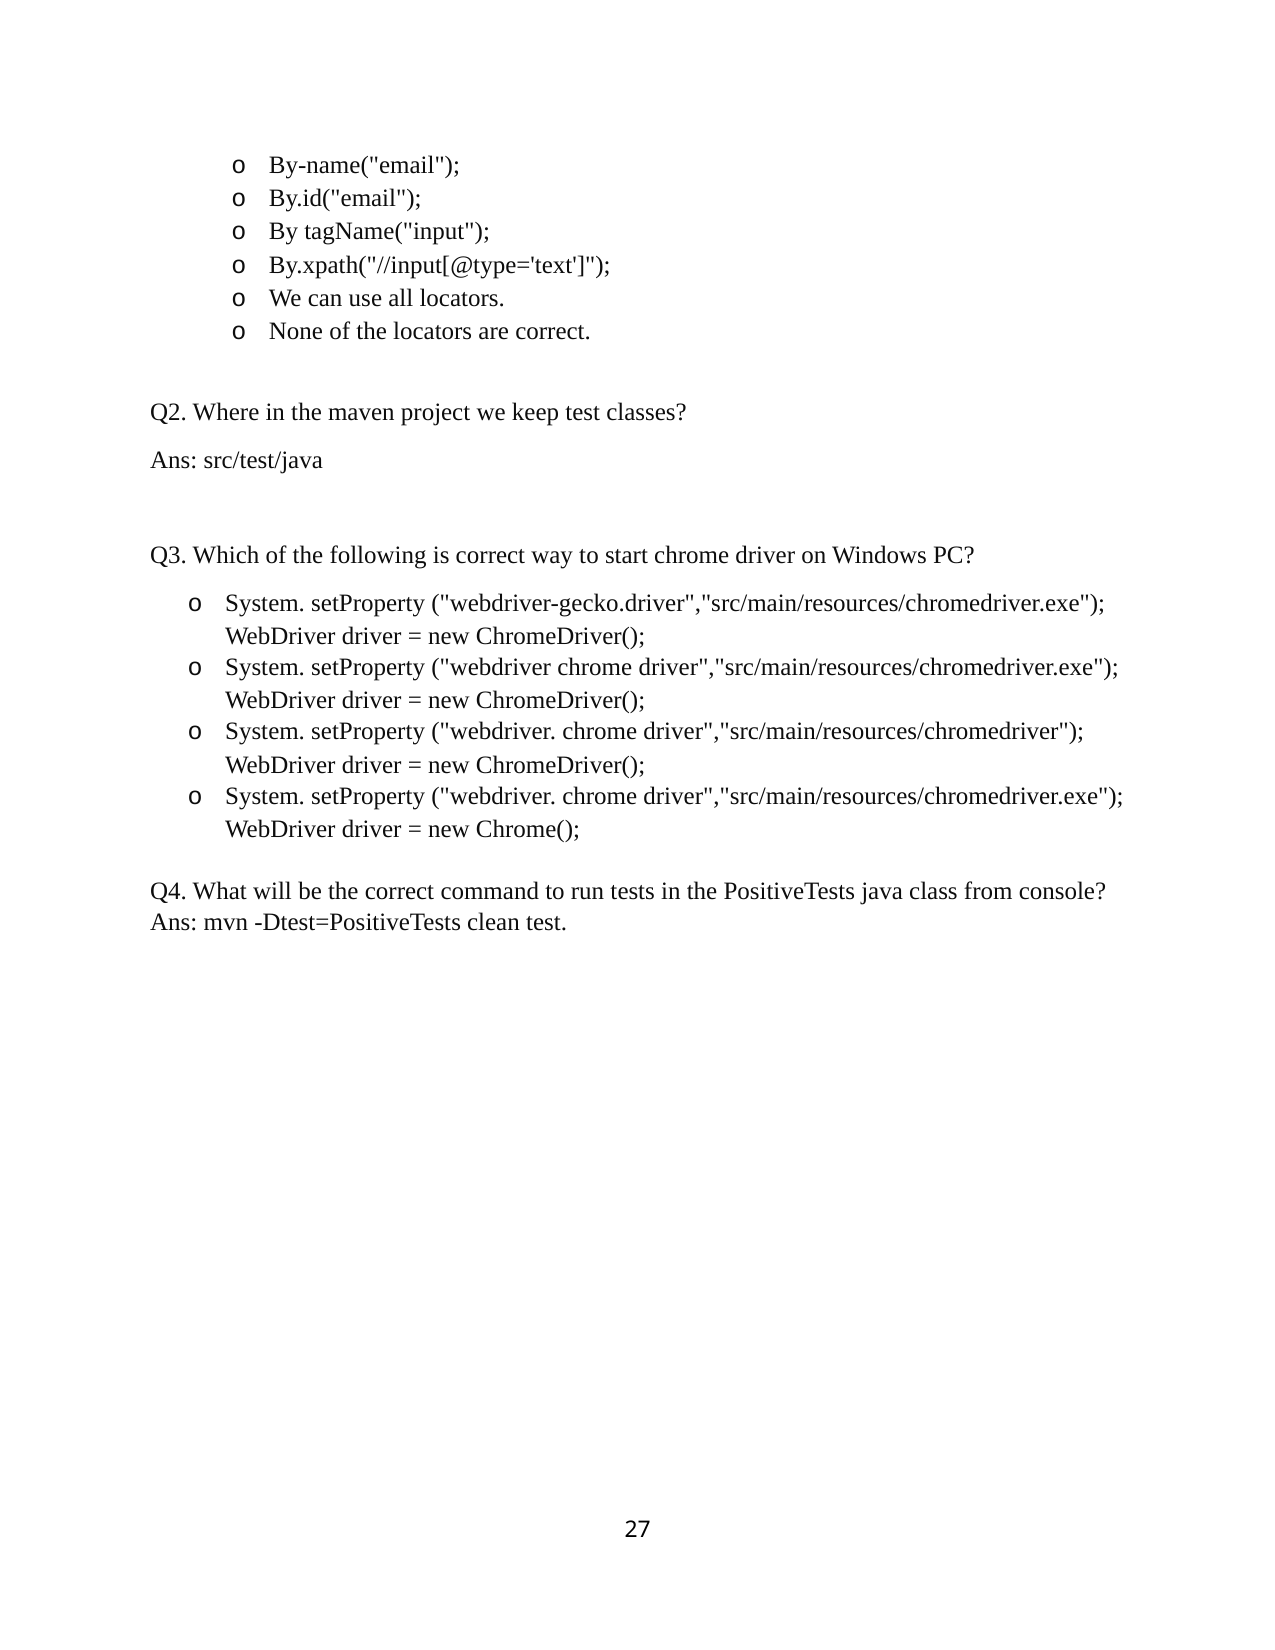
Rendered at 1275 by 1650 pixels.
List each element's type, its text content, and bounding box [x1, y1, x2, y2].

list Q4. What will be the correct command to run tests in the PositiveTests java class from console? [150, 876, 1125, 905]
list WebDriver driver = new ChromeDriver(); [225, 685, 1125, 714]
text Ans: src/test/java [150, 445, 1125, 473]
list We can use all locators. [231, 283, 1125, 314]
list By tagName("input"); [231, 216, 1125, 247]
list By.id("email"); [231, 183, 1125, 214]
list System. setProperty ("webdriver-gecko.driver","src/main/resources/chromedriver.exe"); [187, 588, 1125, 619]
text Q3. Which of the following is correct way to start chrome driver on Windows PC? [150, 540, 1125, 569]
list Ans: mvn -Dtest=PositiveTests clean test. [150, 907, 1125, 936]
list System. setProperty ("webdriver. chrome driver","src/main/resources/chromedriver"); [187, 716, 1125, 747]
list System. setProperty ("webdriver. chrome driver","src/main/resources/chromedriver.exe"); [187, 781, 1125, 812]
list WebDriver driver = new Chrome(); [225, 814, 1125, 843]
list WebDriver driver = new ChromeDriver(); [225, 621, 1125, 650]
list By.xpath("//input[@type='text']"); [231, 250, 1125, 281]
list None of the locators are correct. [231, 316, 1125, 347]
text Q2. Where in the maven project we keep test classes? [150, 397, 1125, 426]
list System. setProperty ("webdriver chrome driver","src/main/resources/chromedriver.exe"); [187, 652, 1125, 683]
list By-name("email"); [231, 150, 1125, 181]
list WebDriver driver = new ChromeDriver(); [225, 750, 1125, 778]
